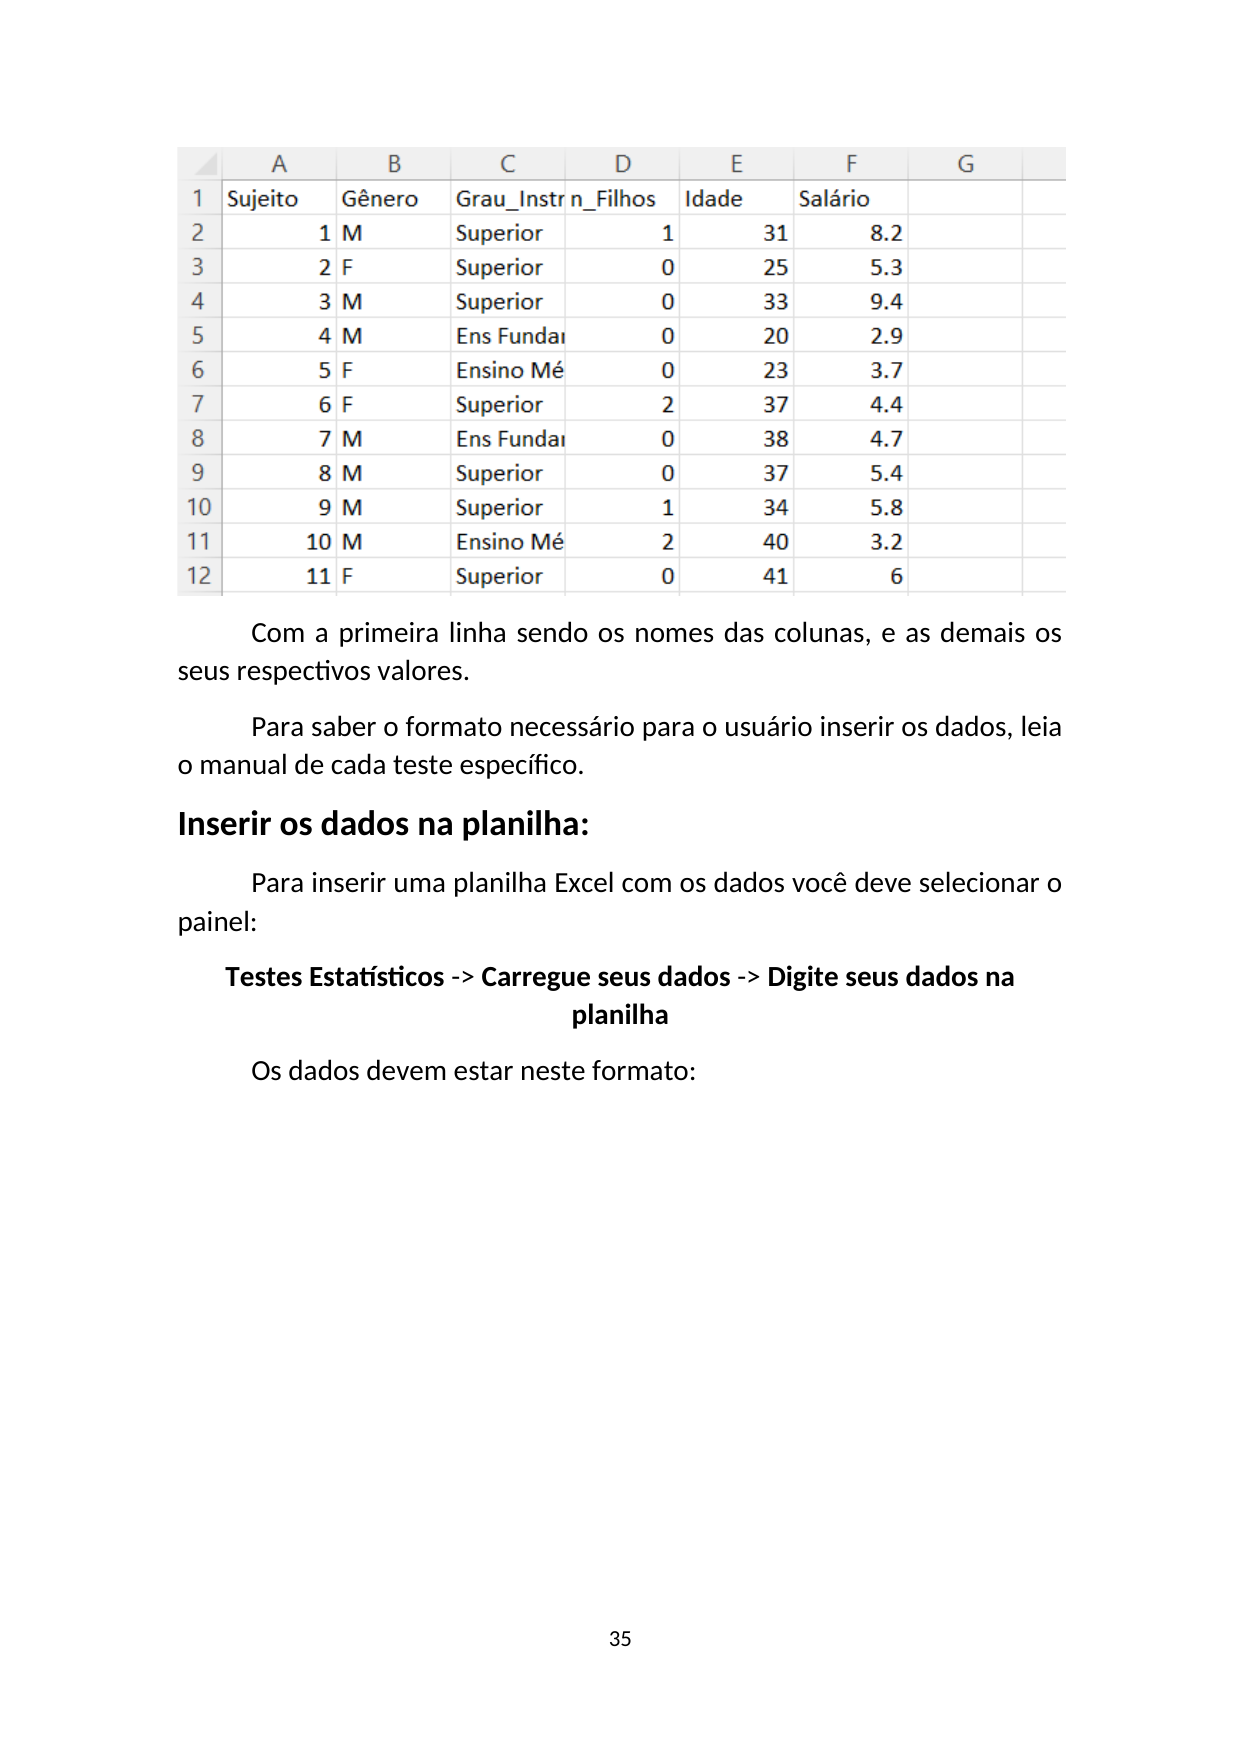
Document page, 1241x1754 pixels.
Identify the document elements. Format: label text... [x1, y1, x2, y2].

text Com a primeira linha sendo os nomes das colunas, e as demais os seus respectivos valores. [177, 614, 1063, 688]
picture [177, 147, 1066, 596]
text Inserir os dados na planilha: [177, 801, 1063, 844]
text Testes Estatísticos -> Carregue seus dados -> Digite seus dados na planilha [177, 958, 1063, 1032]
text Para inserir uma planilha Excel com os dados você deve selecionar o painel: [177, 864, 1063, 938]
text Para saber o formato necessário para o usuário inserir os dados, leia o manual de cada teste específico. [177, 708, 1063, 782]
text Os dados devem estar neste formato: [177, 1052, 1063, 1087]
